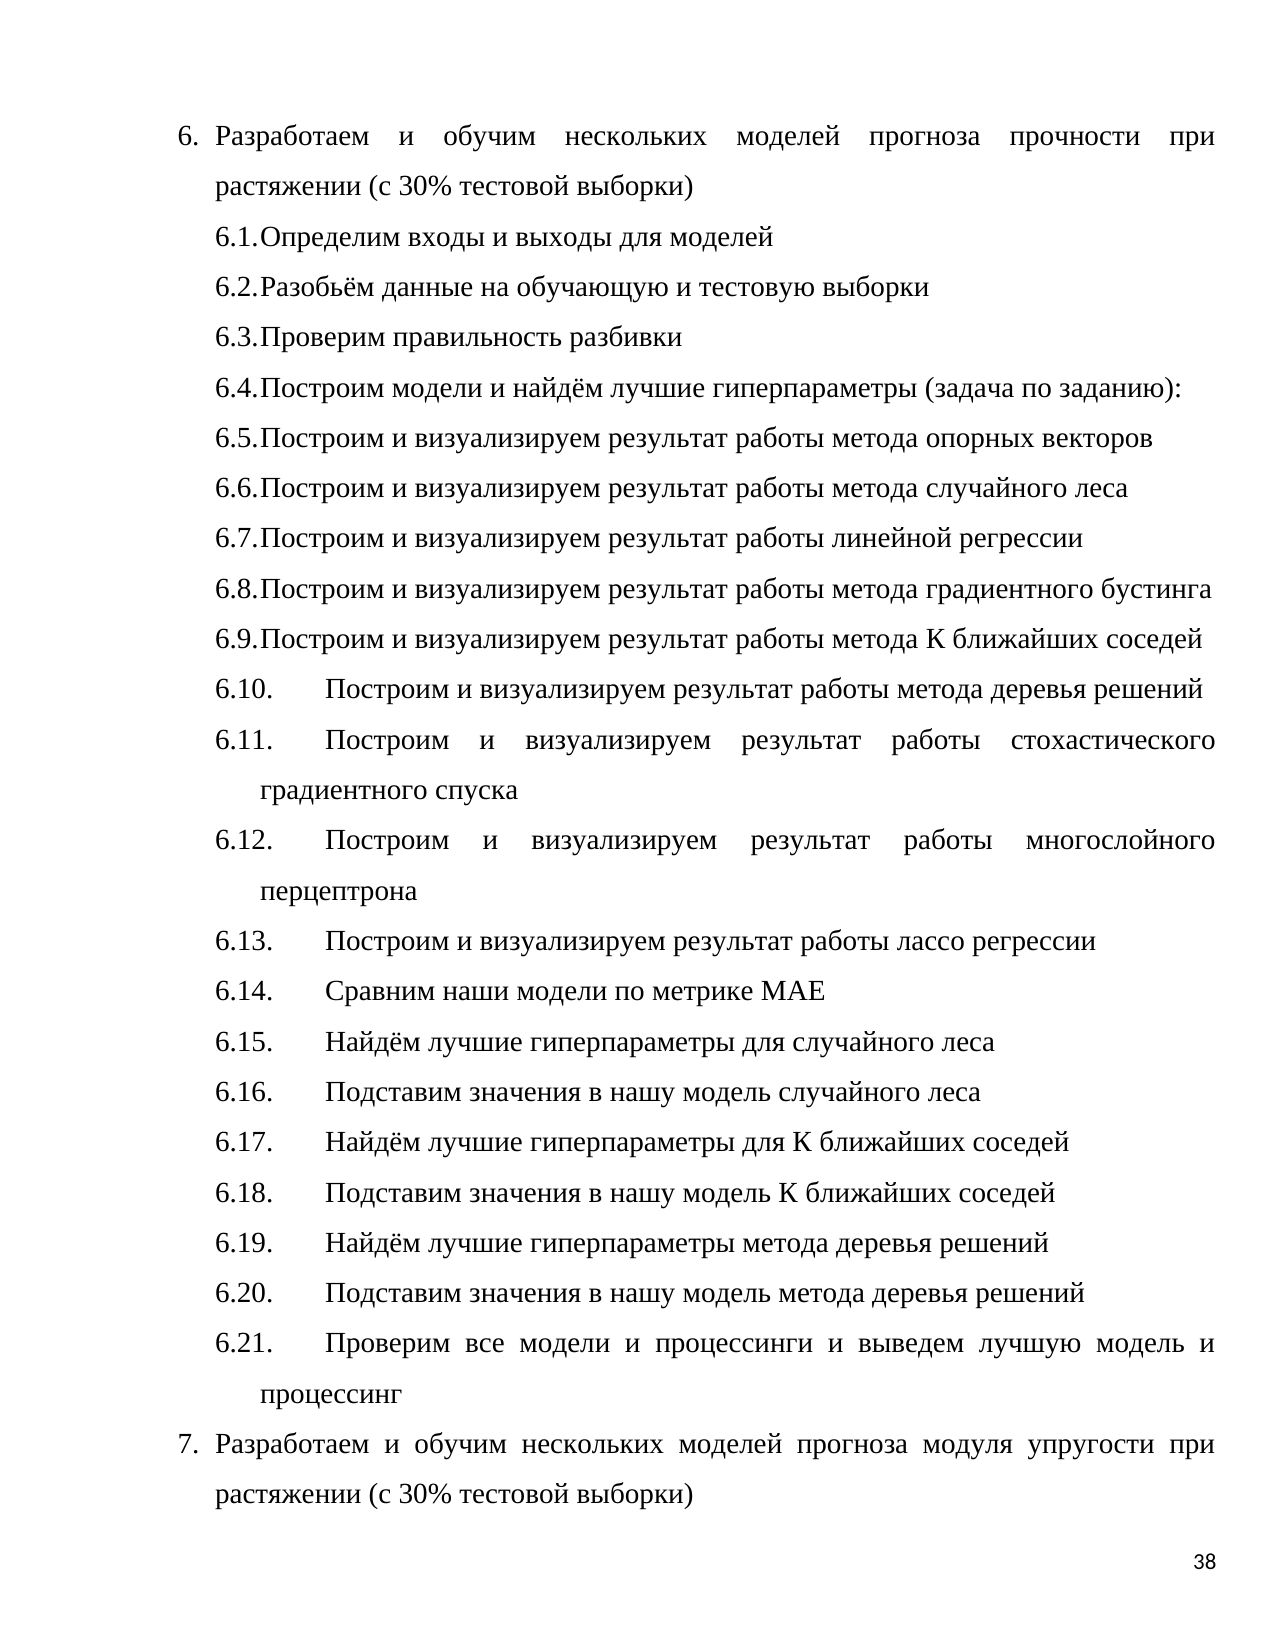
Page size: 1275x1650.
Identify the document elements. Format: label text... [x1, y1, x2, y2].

list Найдём лучшие гиперпараметры для К ближайших соседей [215, 1124, 1216, 1158]
list Построим и визуализируем результат работы многослойного перцептрона [215, 822, 1216, 906]
list Построим и визуализируем результат работы линейной регрессии [215, 521, 1216, 554]
list Подставим значения в нашу модель метода деревья решений [215, 1275, 1216, 1309]
list Проверим все модели и процессинги и выведем лучшую модель и процессинг [215, 1326, 1216, 1409]
list Построим и визуализируем результат работы метода случайного леса [215, 470, 1216, 504]
list Подставим значения в нашу модель К ближайших соседей [215, 1175, 1216, 1208]
list Разобьём данные на обучающую и тестовую выборки [215, 269, 1216, 303]
list Проверим правильность разбивки [215, 319, 1216, 353]
list Разработаем и обучим нескольких моделей прогноза модуля упругости при растяжении (с 30% тестовой выборки) [177, 1426, 1216, 1510]
list Построим модели и найдём лучшие гиперпараметры (задача по заданию): [215, 370, 1216, 403]
list Построим и визуализируем результат работы стохастического градиентного спуска [215, 722, 1216, 806]
list Построим и визуализируем результат работы метода опорных векторов [215, 420, 1216, 453]
list Найдём лучшие гиперпараметры метода деревья решений [215, 1225, 1216, 1258]
list Разработаем и обучим нескольких моделей прогноза прочности при растяжении (с 30% тестовой выборки) [177, 118, 1216, 202]
list Подставим значения в нашу модель случайного леса [215, 1074, 1216, 1108]
list Построим и визуализируем результат работы метода градиентного бустинга [215, 571, 1216, 604]
list Определим входы и выходы для моделей [215, 219, 1216, 252]
list Найдём лучшие гиперпараметры для случайного леса [215, 1024, 1216, 1057]
list Сравним наши модели по метрике МАЕ [215, 973, 1216, 1007]
list Построим и визуализируем результат работы лассо регрессии [215, 923, 1216, 957]
list Построим и визуализируем результат работы метода деревья решений [215, 672, 1216, 705]
list Построим и визуализируем результат работы метода К ближайших соседей [215, 621, 1216, 655]
